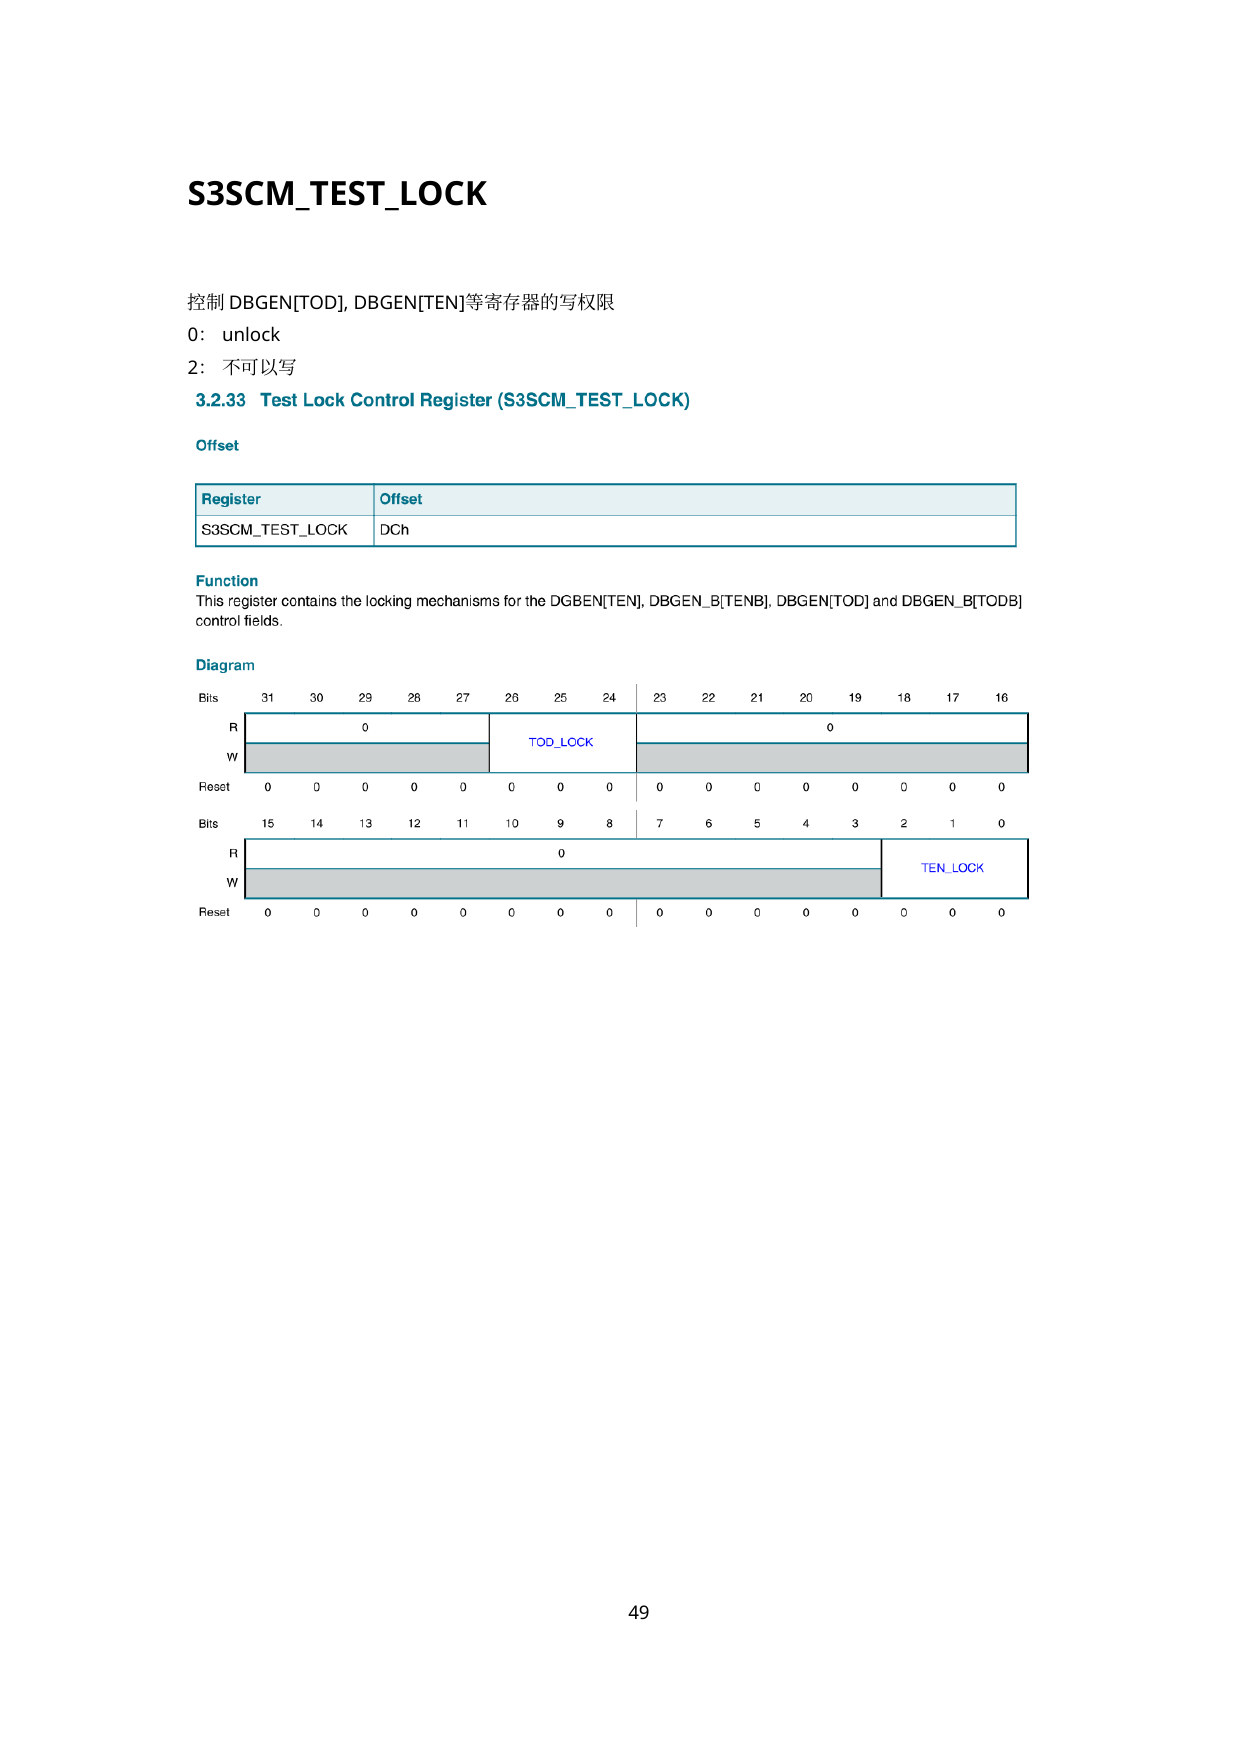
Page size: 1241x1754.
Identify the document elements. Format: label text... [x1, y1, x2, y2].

text 控制DBGEN[TOD], DBGEN[TEN]等寄存器的写权限 [187, 285, 1053, 317]
picture [187, 387, 1053, 930]
text 0： unlock [187, 317, 1053, 350]
text 2： 不可以写 [187, 350, 1053, 382]
subtitle S3SCM_TEST_LOCK [187, 160, 1053, 225]
